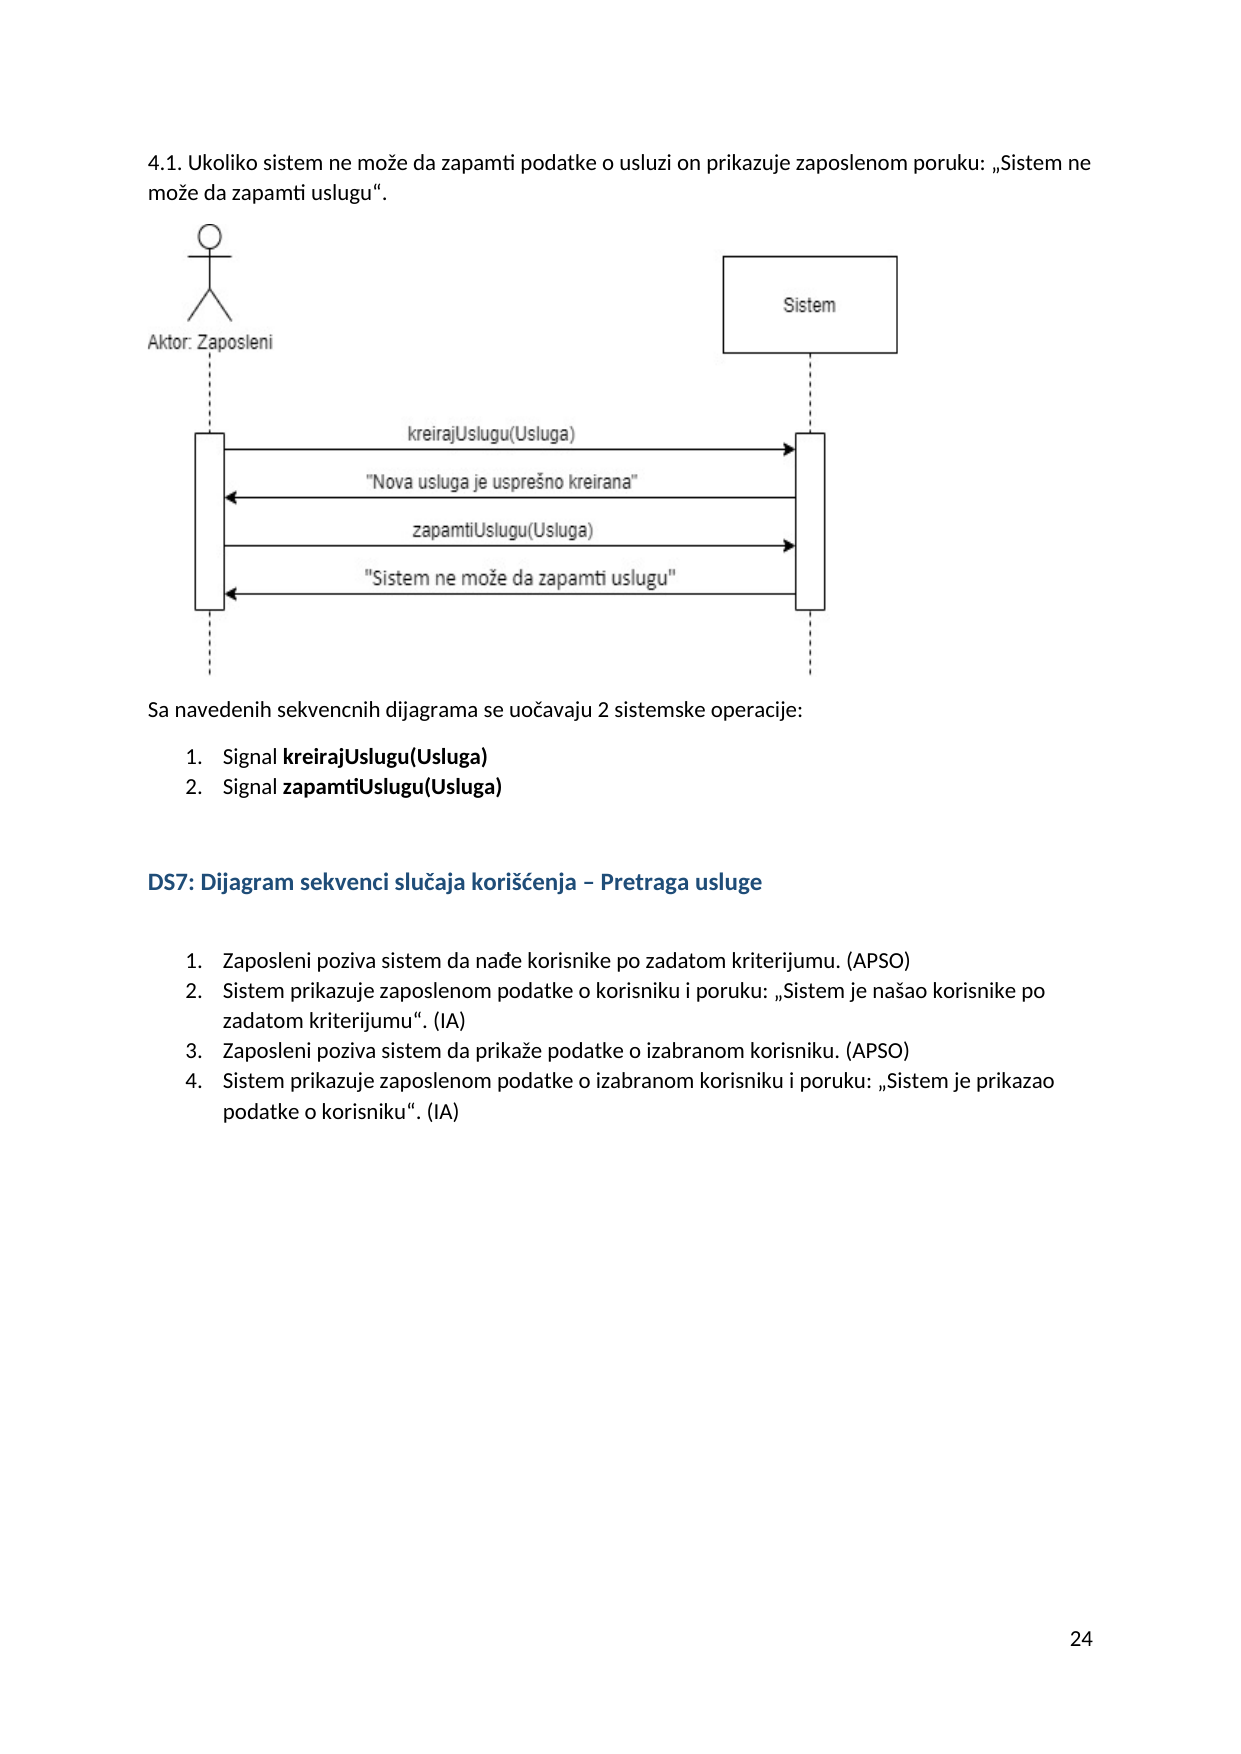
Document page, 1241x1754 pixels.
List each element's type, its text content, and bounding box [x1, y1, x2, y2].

list Sistem prikazuje zaposlenom podatke o korisniku i poruku: „Sistem je našao korisnike po zadatom kriterijumu“. (IA) [185, 976, 1093, 1034]
list Zaposleni poziva sistem da nađe korisnike po zadatom kriterijumu. (APSO) [185, 946, 1093, 974]
list Signal kreirajUslugu(Usluga) [185, 742, 1093, 770]
text Sa navedenih sekvencnih dijagrama se uočavaju 2 sistemske operacije: [148, 695, 1093, 723]
list Sistem prikazuje zaposlenom podatke o izabranom korisniku i poruku: „Sistem je prikazao podatke o korisniku“. (IA) [185, 1067, 1093, 1125]
list Signal zapamtiUslugu(Usluga) [185, 772, 1093, 800]
text 4.1. Ukoliko sistem ne može da zapamti podatke o usluzi on prikazuje zaposlenom poruku: „Sistem ne može da zapamti uslugu“. [148, 148, 1093, 206]
picture [147, 224, 898, 677]
list Zaposleni poziva sistem da prikaže podatke o izabranom korisniku. (APSO) [185, 1036, 1093, 1064]
subtitle DS7: Dijagram sekvenci slučaja korišćenja – Pretraga usluge [148, 866, 1093, 896]
